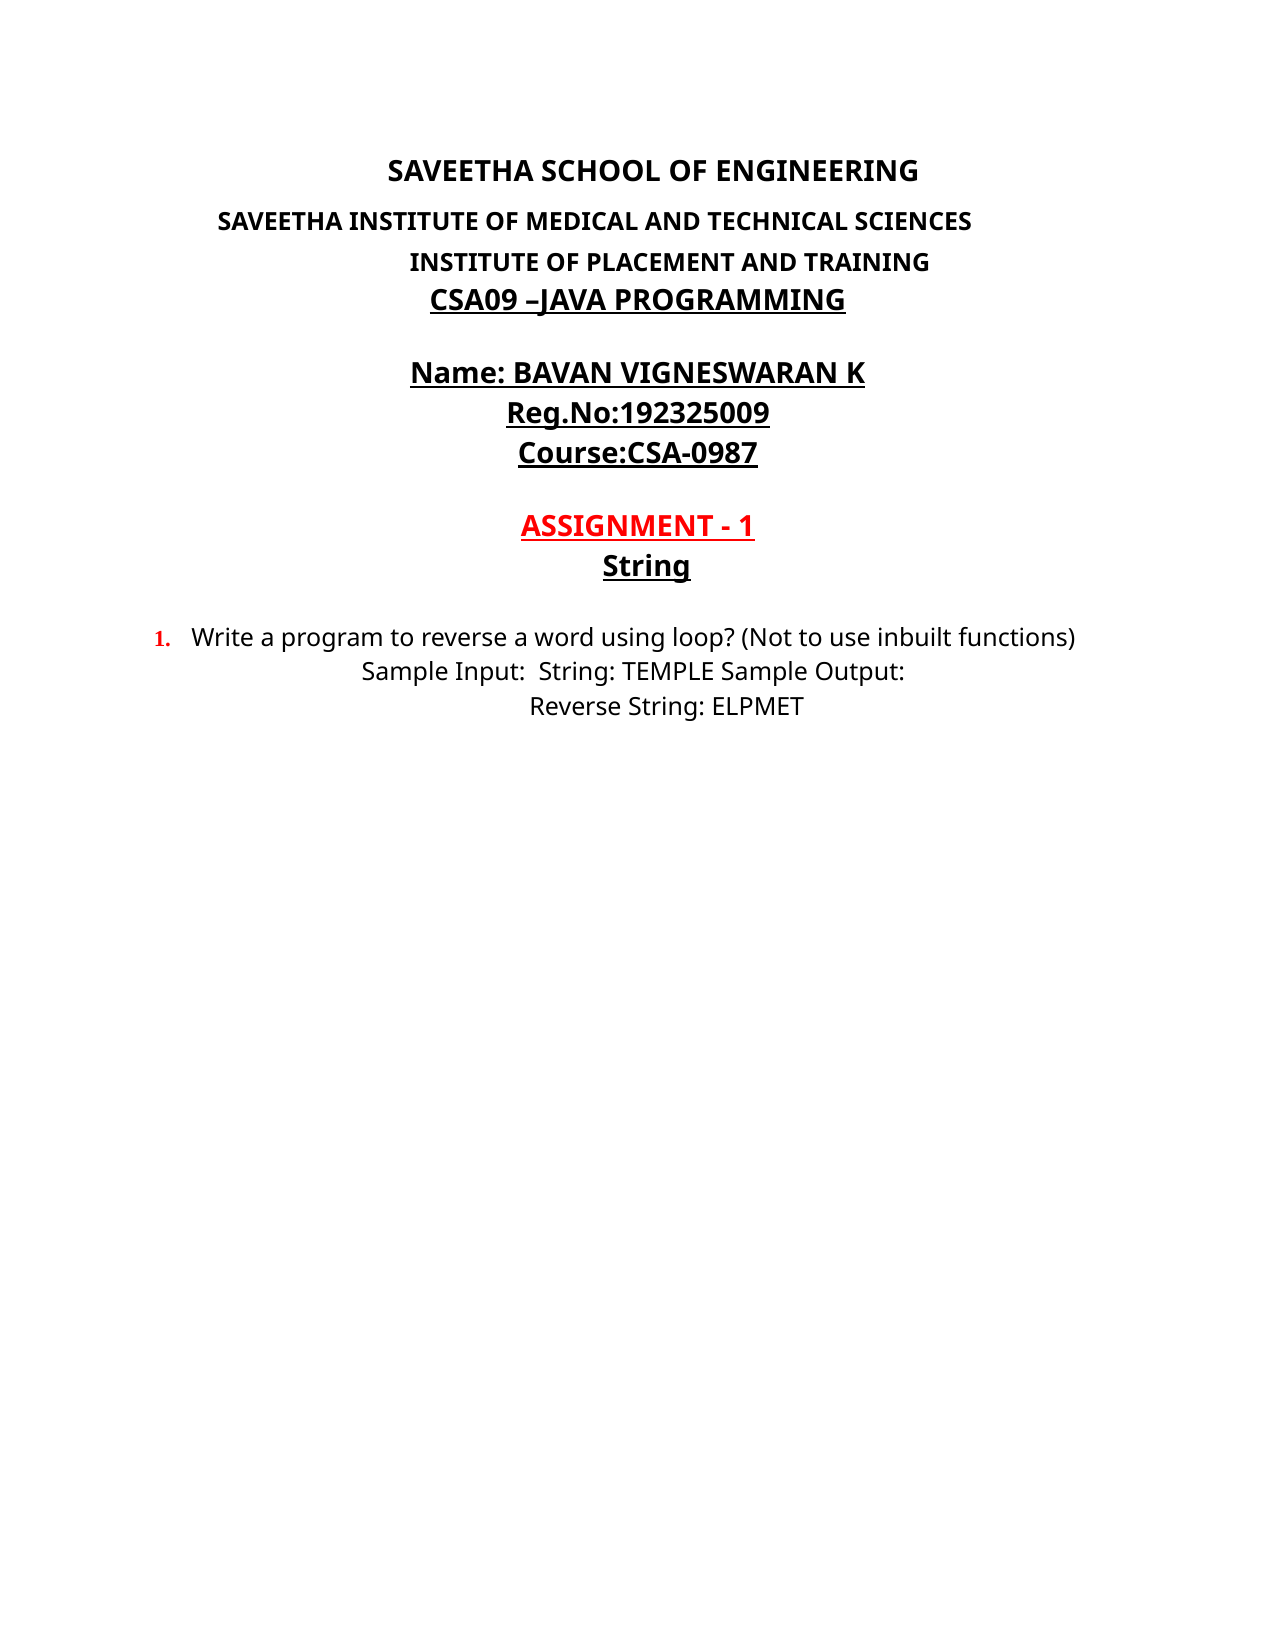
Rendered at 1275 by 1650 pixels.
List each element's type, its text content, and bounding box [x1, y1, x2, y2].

text SAVEETHA SCHOOL OF ENGINEERING [358, 150, 1219, 190]
text String [150, 545, 1219, 585]
text Reverse String: ELPMET [187, 688, 1146, 723]
text Name: BAVAN VIGNESWARAN K [150, 353, 1125, 392]
text ASSIGNMENT - 1 [150, 506, 1125, 545]
text Course:CSA-0987 [150, 432, 1125, 472]
text SAVEETHA INSTITUTE OF MEDICAL AND TECHNICAL SCIENCES [150, 203, 1040, 237]
list Write a program to reverse a word using loop? (Not to use inbuilt functions) Sample Input: String: TEMPLE Sample Output: [150, 619, 1079, 687]
text CSA09 –JAVA PROGRAMMING [150, 279, 1125, 318]
text INSTITUTE OF PLACEMENT AND TRAINING [386, 245, 1219, 279]
text Reg.No:192325009 [150, 392, 1125, 432]
